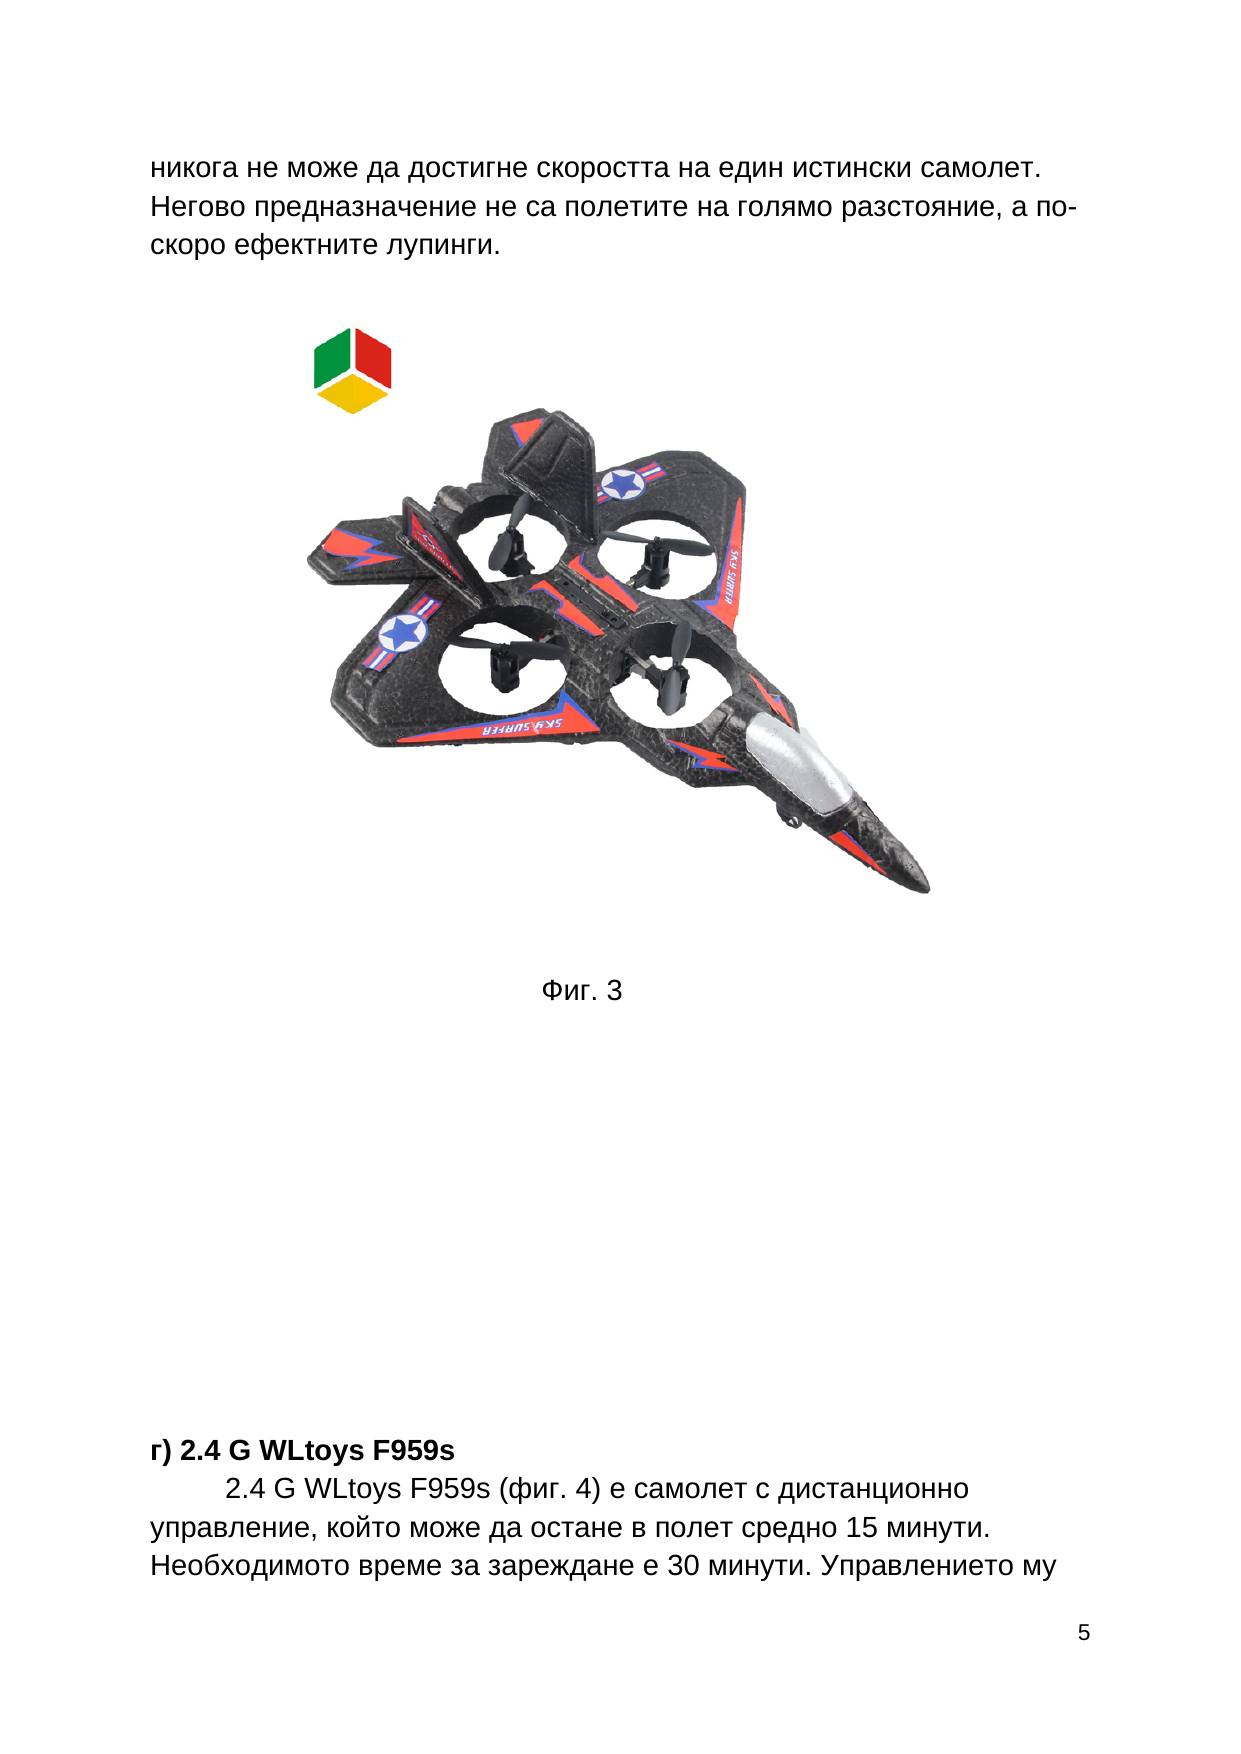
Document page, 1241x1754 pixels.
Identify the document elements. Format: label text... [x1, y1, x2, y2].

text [150, 150, 1090, 261]
text г) 2.4 G WLtoys F959s [150, 1433, 1090, 1466]
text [150, 1471, 1090, 1582]
picture [287, 304, 954, 969]
text Фиг. 3 [450, 973, 1090, 1006]
